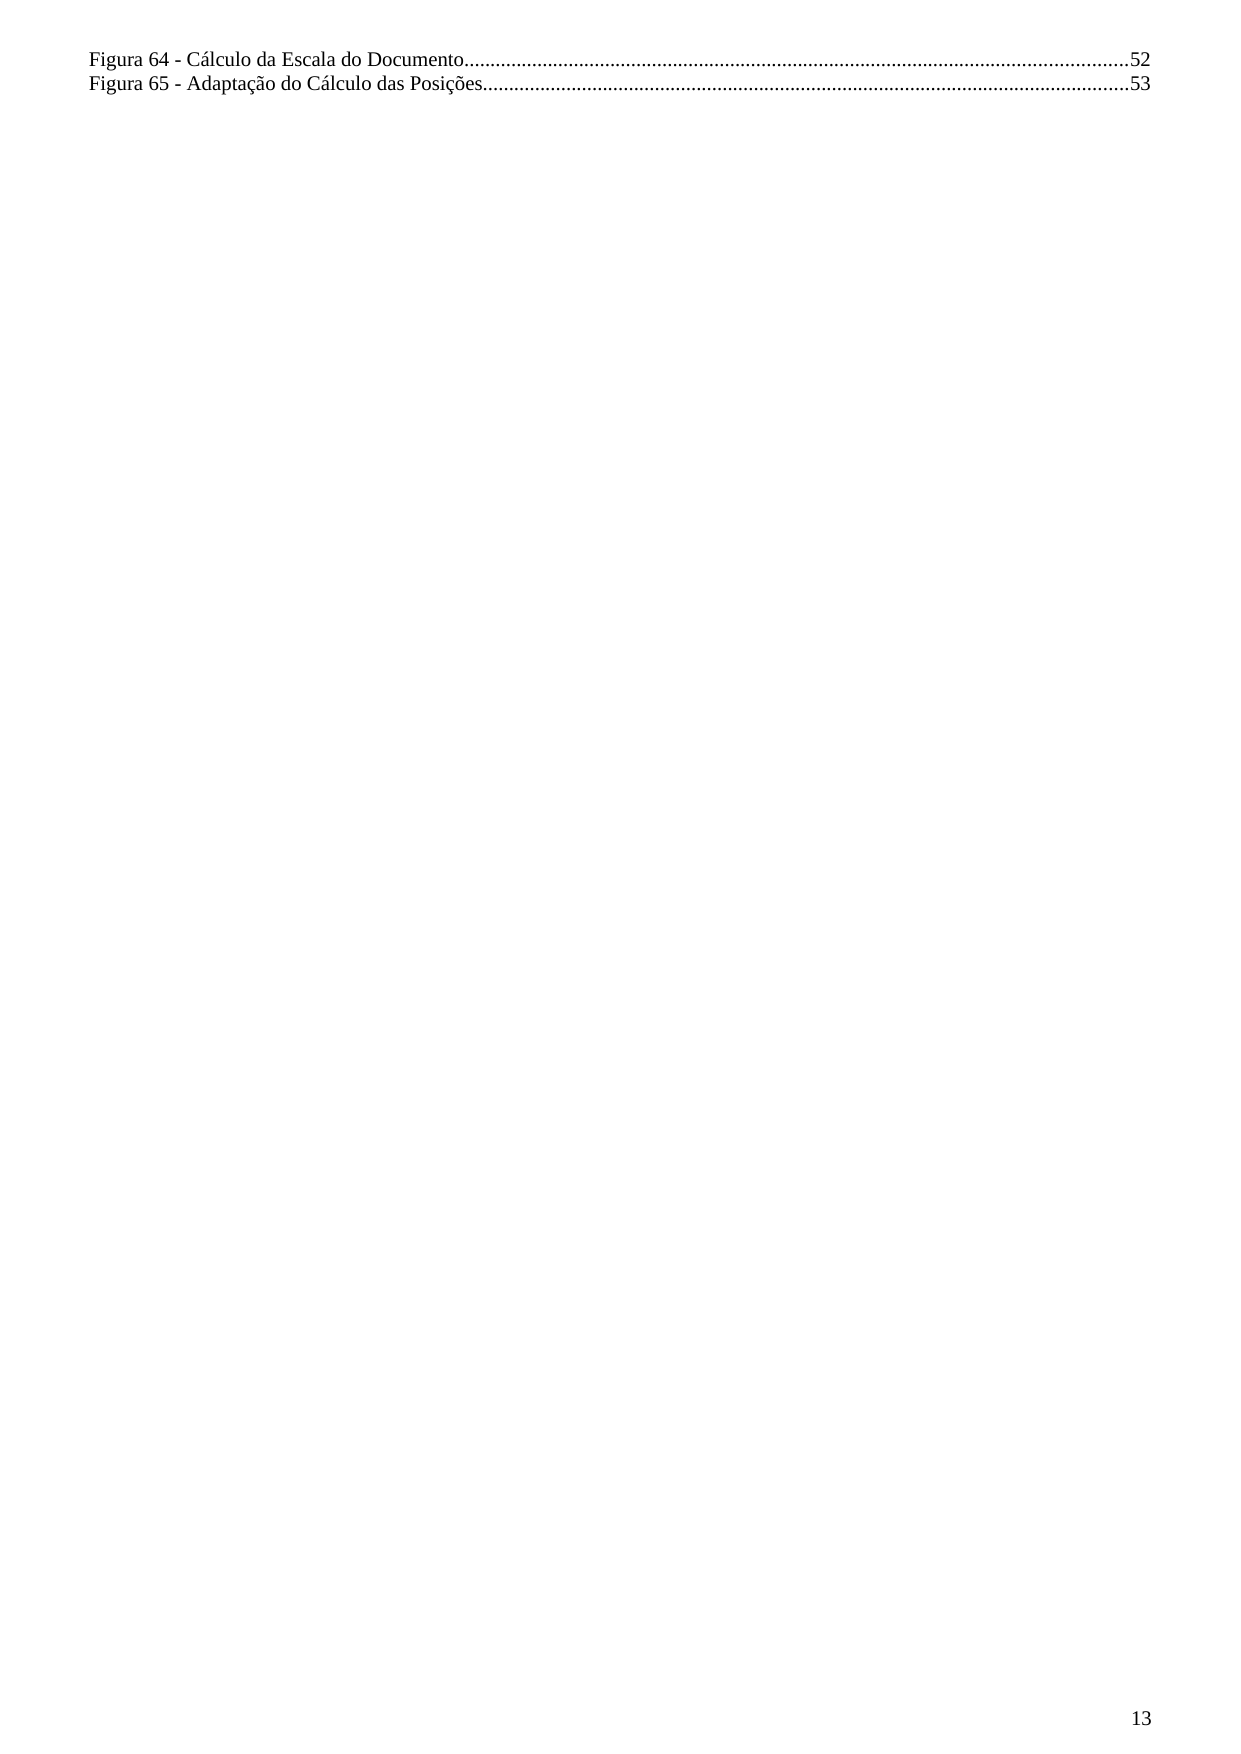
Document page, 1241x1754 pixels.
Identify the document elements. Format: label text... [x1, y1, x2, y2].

text Figura 65 - Adaptação do Cálculo das Posições 53 [89, 71, 1152, 95]
text Figura 64 - Cálculo da Escala do Documento 52 [89, 47, 1152, 71]
